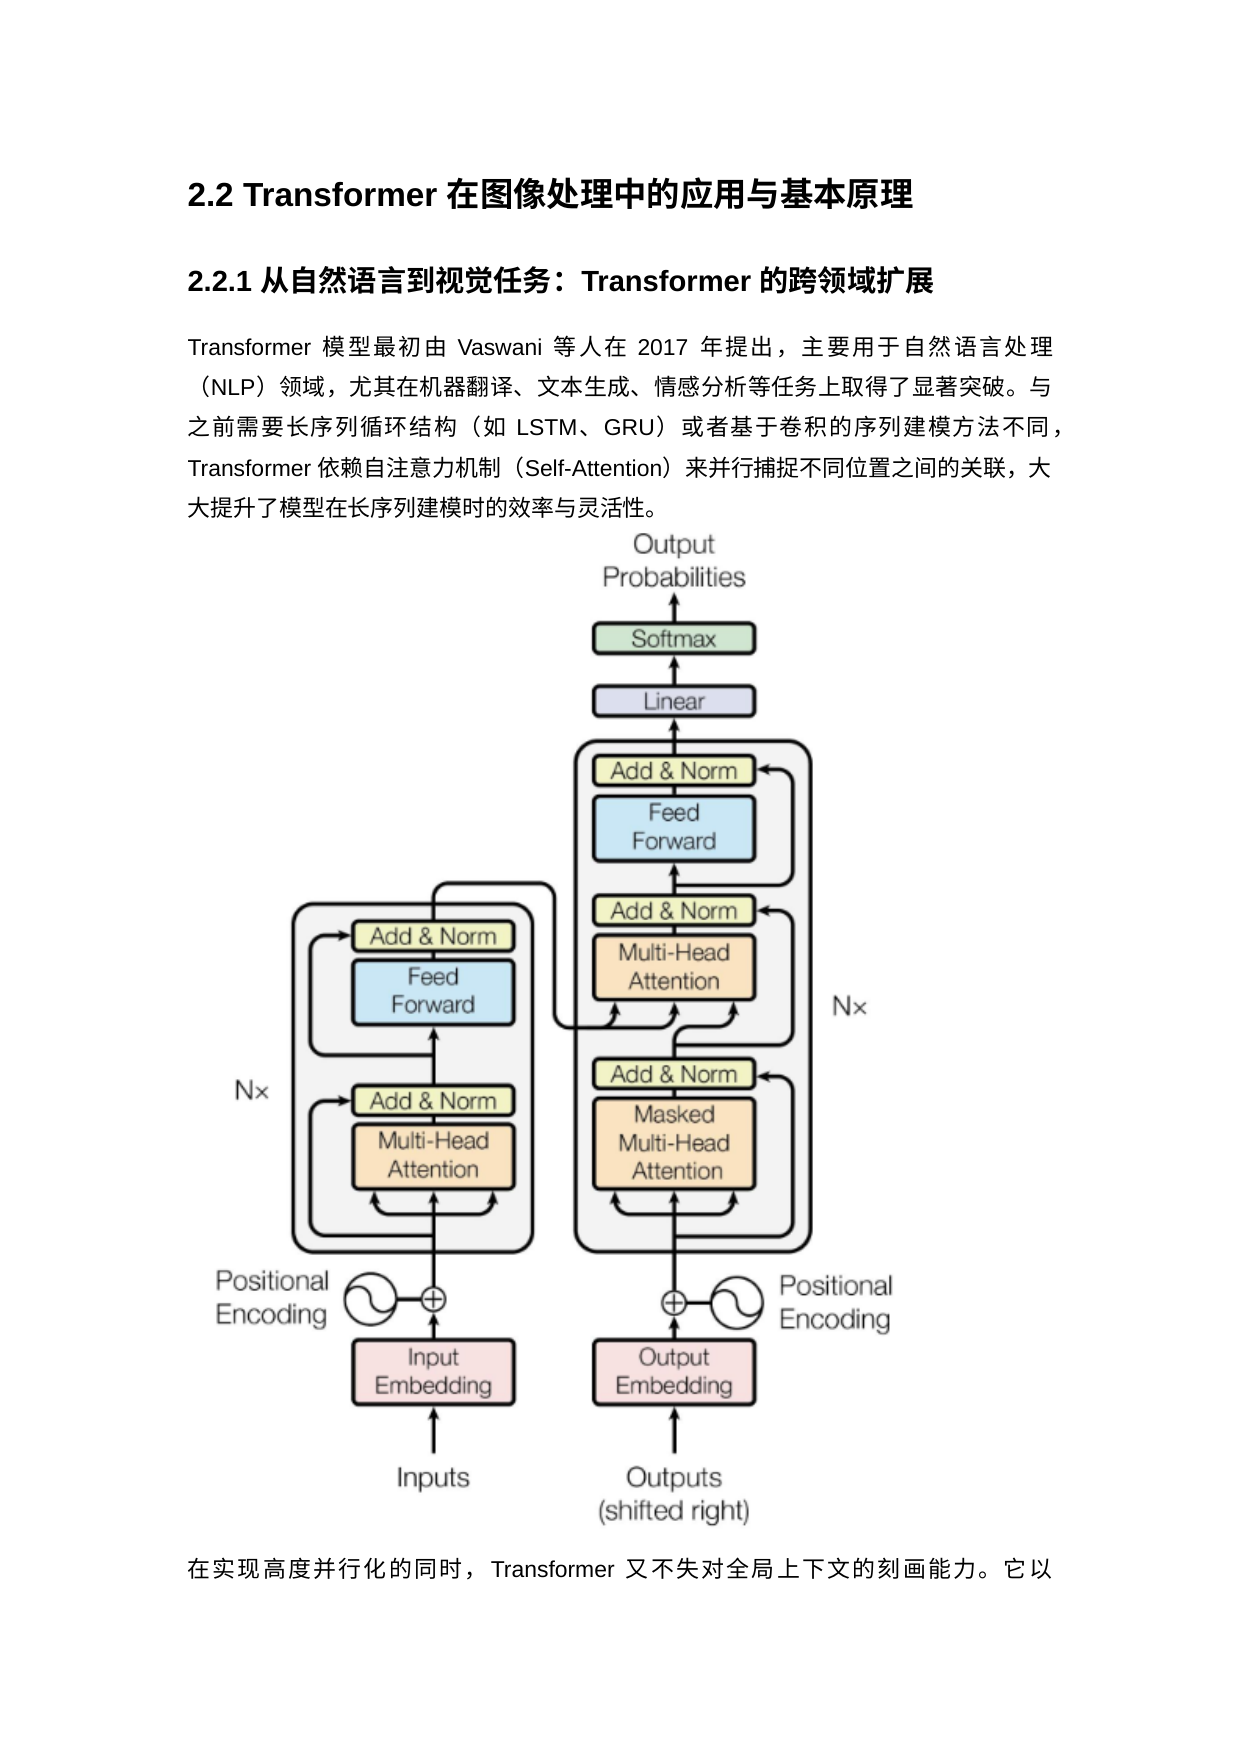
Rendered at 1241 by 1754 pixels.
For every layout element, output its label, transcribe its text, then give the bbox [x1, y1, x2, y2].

picture [187, 532, 899, 1535]
text Transformer 模型最初由 Vaswani 等人在 2017 年提出，主要用于自然语言处理（NLP）领域，尤其在机器翻译、文本生成、情感分析等任务上取得了显著突破。与之前需要长序列循环结构（如 LSTM、GRU）或者基于卷积的序列建模方法不同，Transformer 依赖自注意力机制（Self-Attention）来并行捕捉不同位置之间的关联，大大提升了模型在长序列建模时的效率与灵活性。 [187, 325, 1053, 527]
subtitle 2.2 Transformer 在图像处理中的应用与基本原理 [187, 151, 1053, 232]
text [187, 1547, 1053, 1587]
subtitle 2.2.1 从自然语言到视觉任务：Transformer 的跨领域扩展 [187, 238, 1053, 319]
